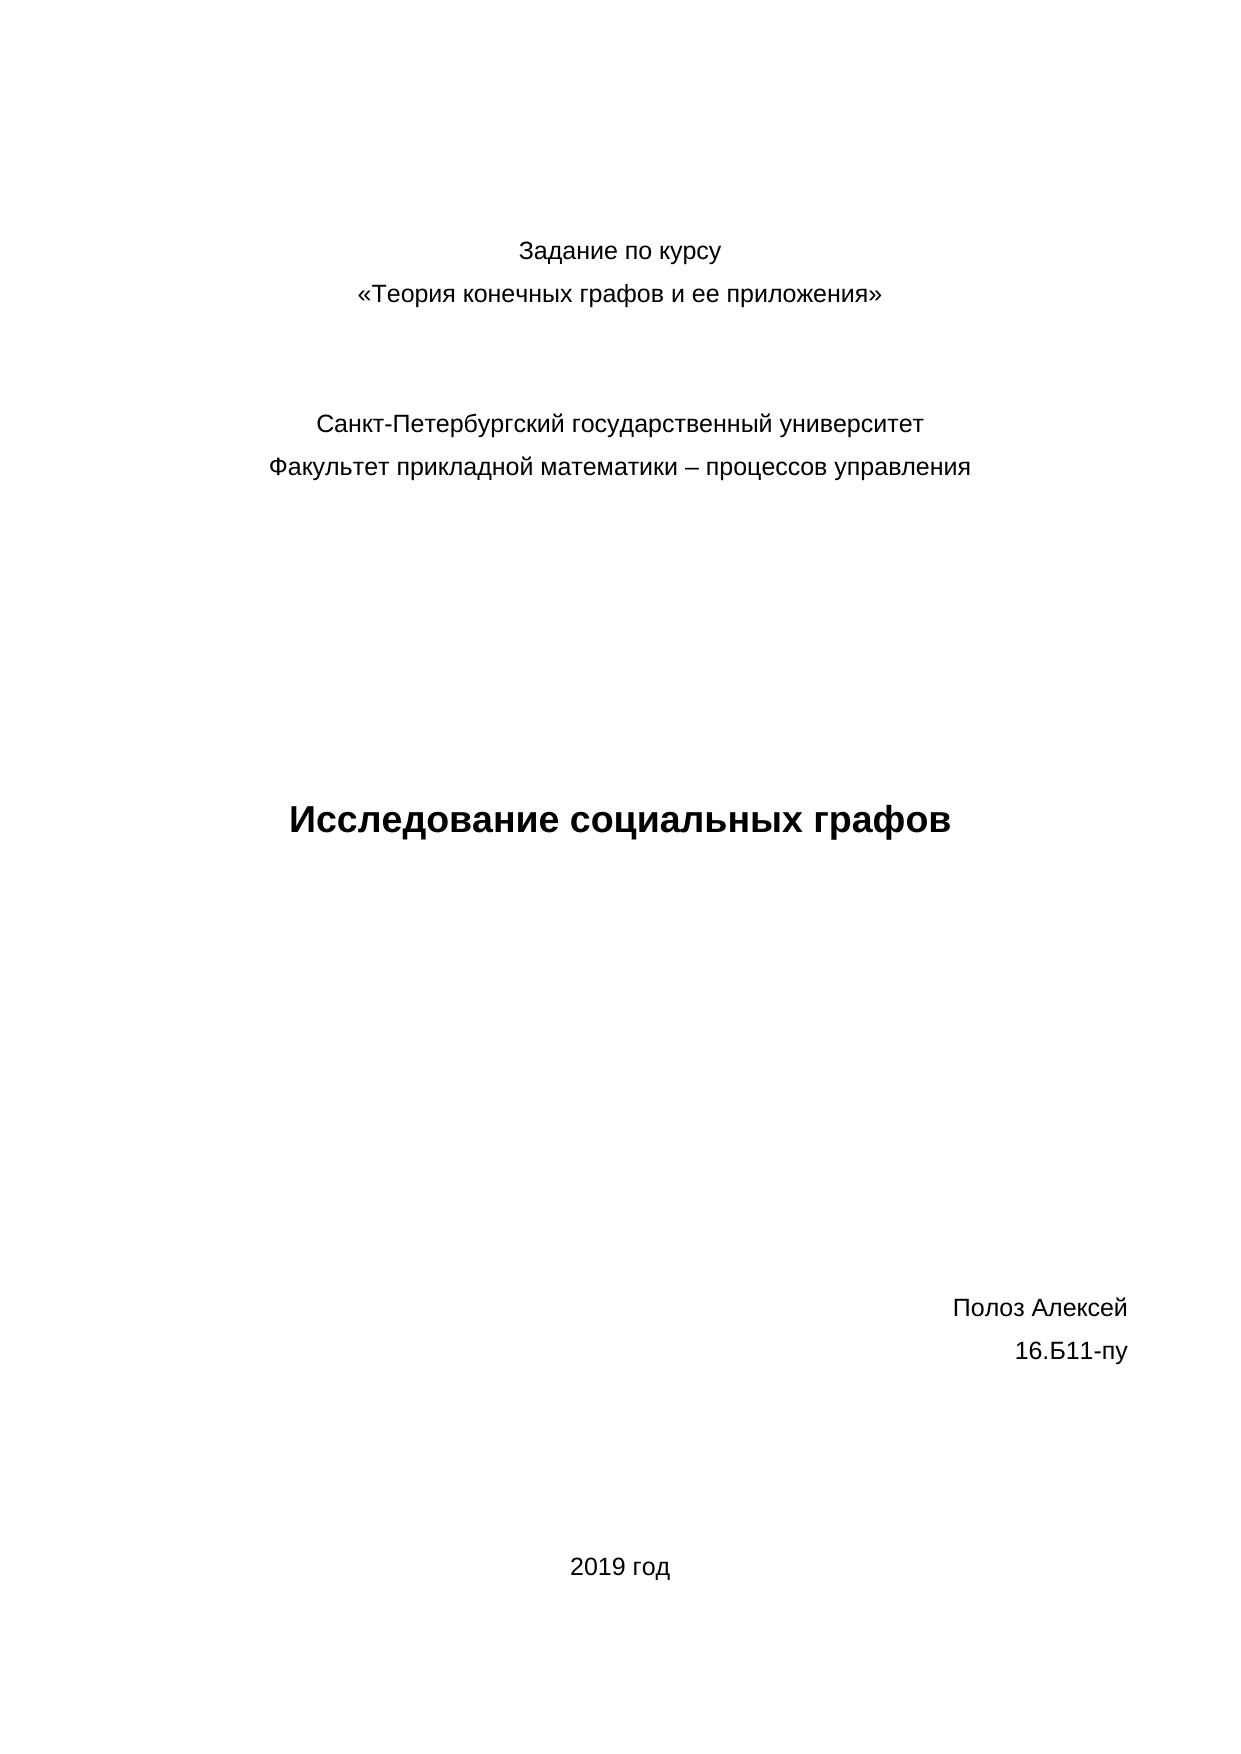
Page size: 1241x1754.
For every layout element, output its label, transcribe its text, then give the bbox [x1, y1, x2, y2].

text Задание по курсу [112, 236, 1128, 265]
text 2019 год [112, 1552, 1128, 1580]
text «Теория конечных графов и ее приложения» [112, 279, 1128, 308]
text Полоз Алексей [112, 1293, 1128, 1322]
text Санкт-Петербургский государственный университет [112, 409, 1128, 437]
text Исследование социальных графов [112, 797, 1128, 840]
text Факультет прикладной математики – процессов управления [112, 452, 1128, 481]
text 16.Б11-пу [112, 1336, 1128, 1365]
